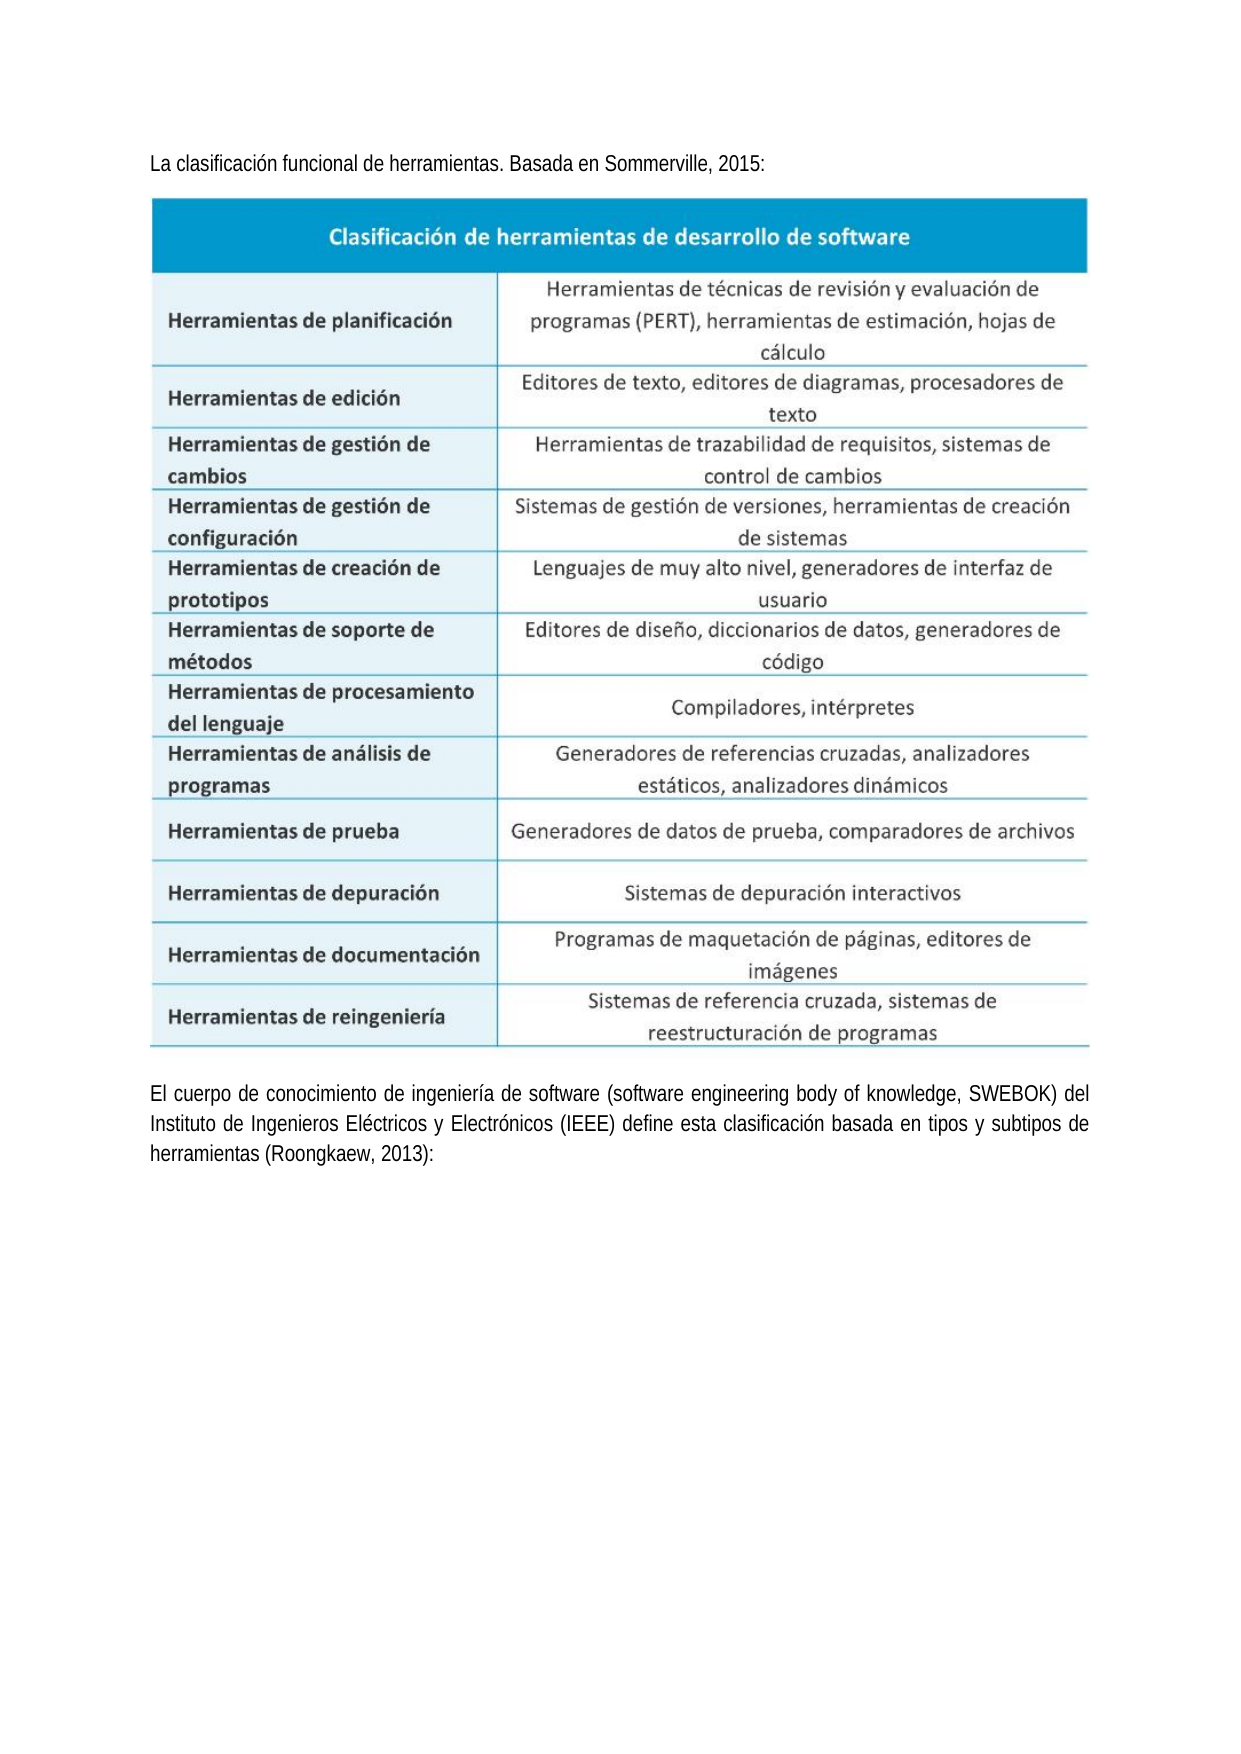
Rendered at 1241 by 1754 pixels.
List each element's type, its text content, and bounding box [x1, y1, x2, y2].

text La clasificación funcional de herramientas. Basada en Sommerville, 2015: [150, 150, 1090, 176]
picture [150, 196, 1091, 1060]
text El cuerpo de conocimiento de ingeniería de software (software engineering body of knowledge, SWEBOK) del Instituto de Ingenieros Eléctricos y Electrónicos (IEEE) define esta clasificación basada en tipos y subtipos de herramientas (Roongkaew, 2013): [150, 1080, 1090, 1167]
